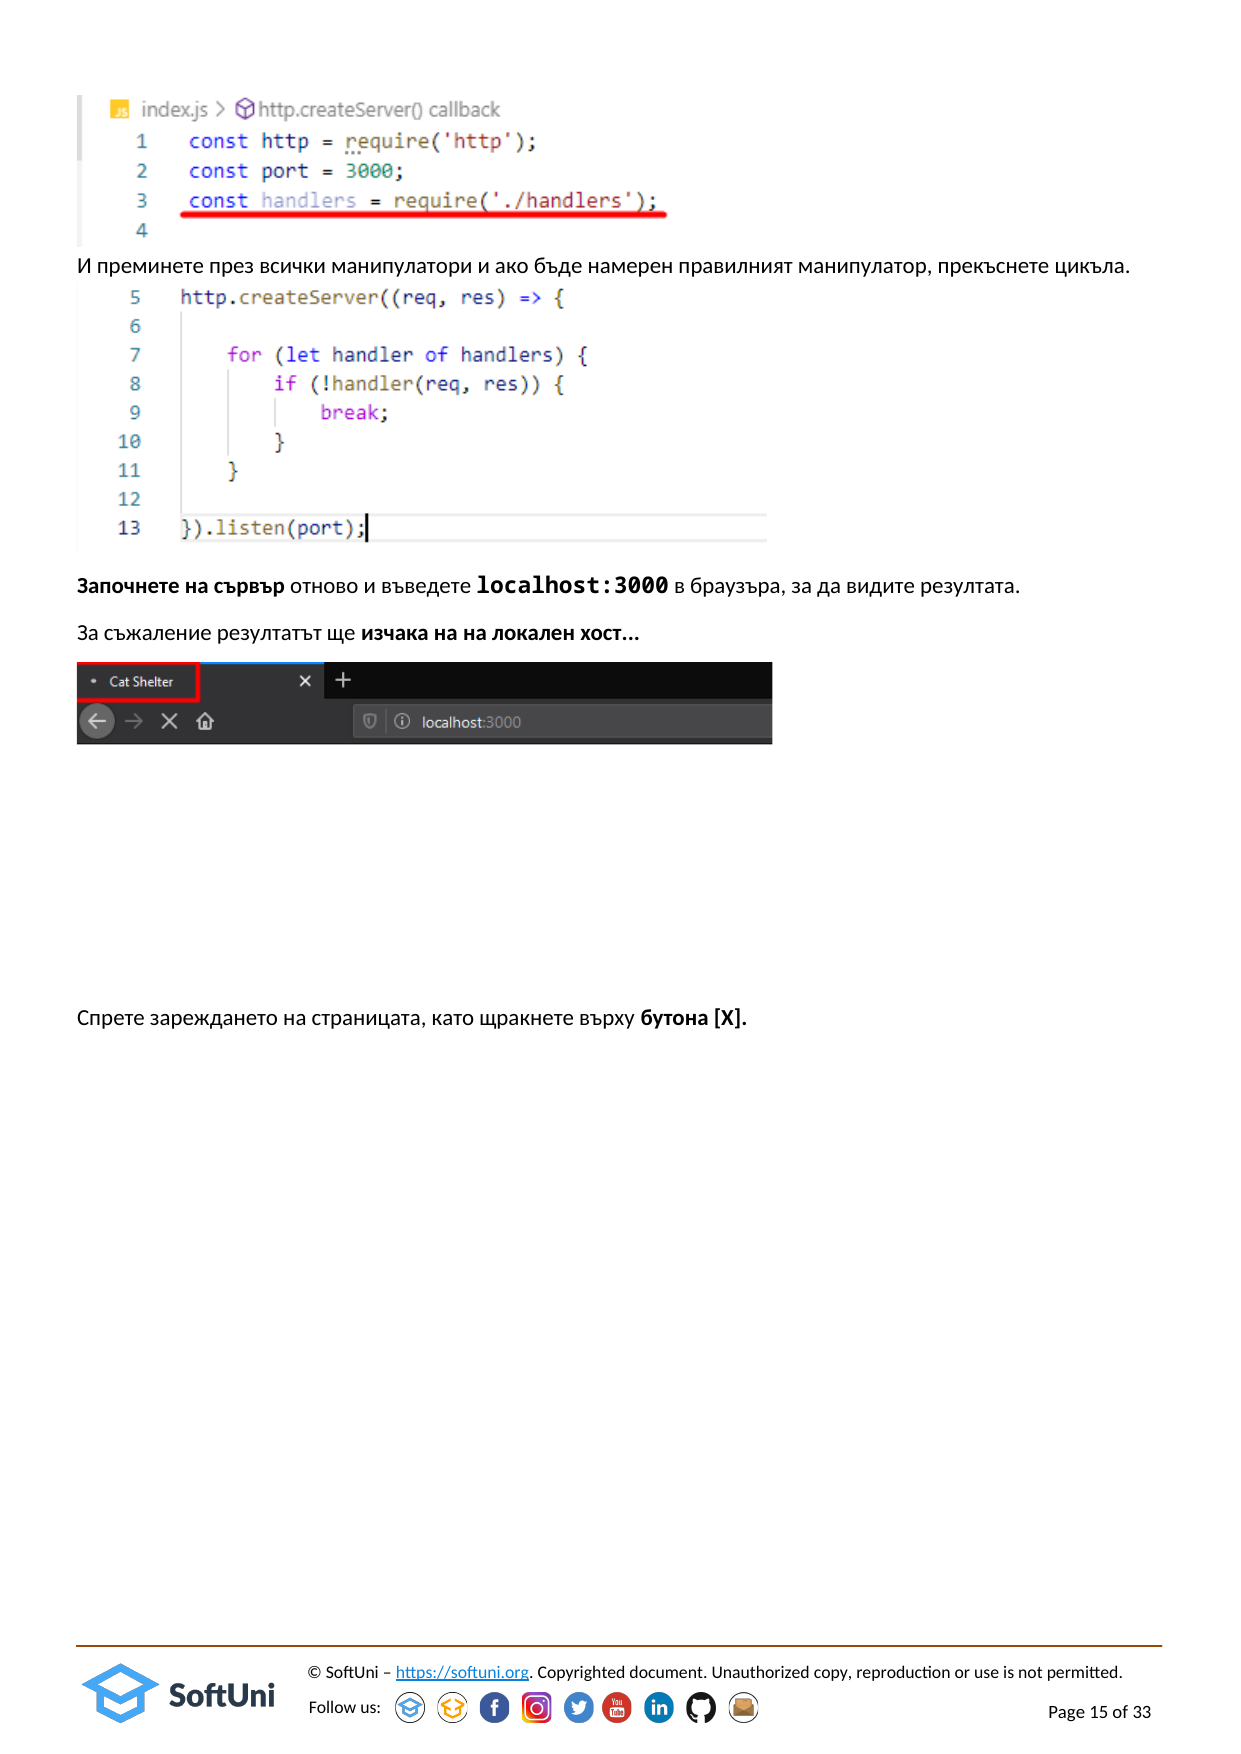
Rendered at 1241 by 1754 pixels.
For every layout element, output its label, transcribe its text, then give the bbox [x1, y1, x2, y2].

picture [76, 283, 767, 553]
picture [395, 1692, 425, 1723]
picture [437, 1692, 468, 1723]
picture [75, 1658, 281, 1729]
picture [665, 1692, 674, 1701]
text Започнете на сървър отново и въведете localhost:3000 в браузъра, за да видите резултата. [77, 569, 1163, 601]
text За съжаление резултатът ще изчака на на локален хост... [77, 618, 1163, 646]
picture [686, 1692, 716, 1723]
picture [602, 1692, 632, 1723]
picture [522, 1692, 552, 1723]
picture [76, 95, 762, 247]
picture [728, 1692, 759, 1723]
picture [658, 1705, 667, 1714]
list И преминете през всички манипулатори и ако бъде намерен правилният манипулатор, прекъснете цикъла. [77, 251, 1163, 279]
picture [564, 1692, 594, 1723]
text Спрете зареждането на страницата, като щракнете върху бутона [X]. [77, 1003, 1163, 1031]
picture [644, 1714, 653, 1723]
picture [76, 662, 773, 986]
picture [479, 1692, 510, 1723]
picture [644, 1692, 653, 1701]
picture [665, 1714, 674, 1723]
